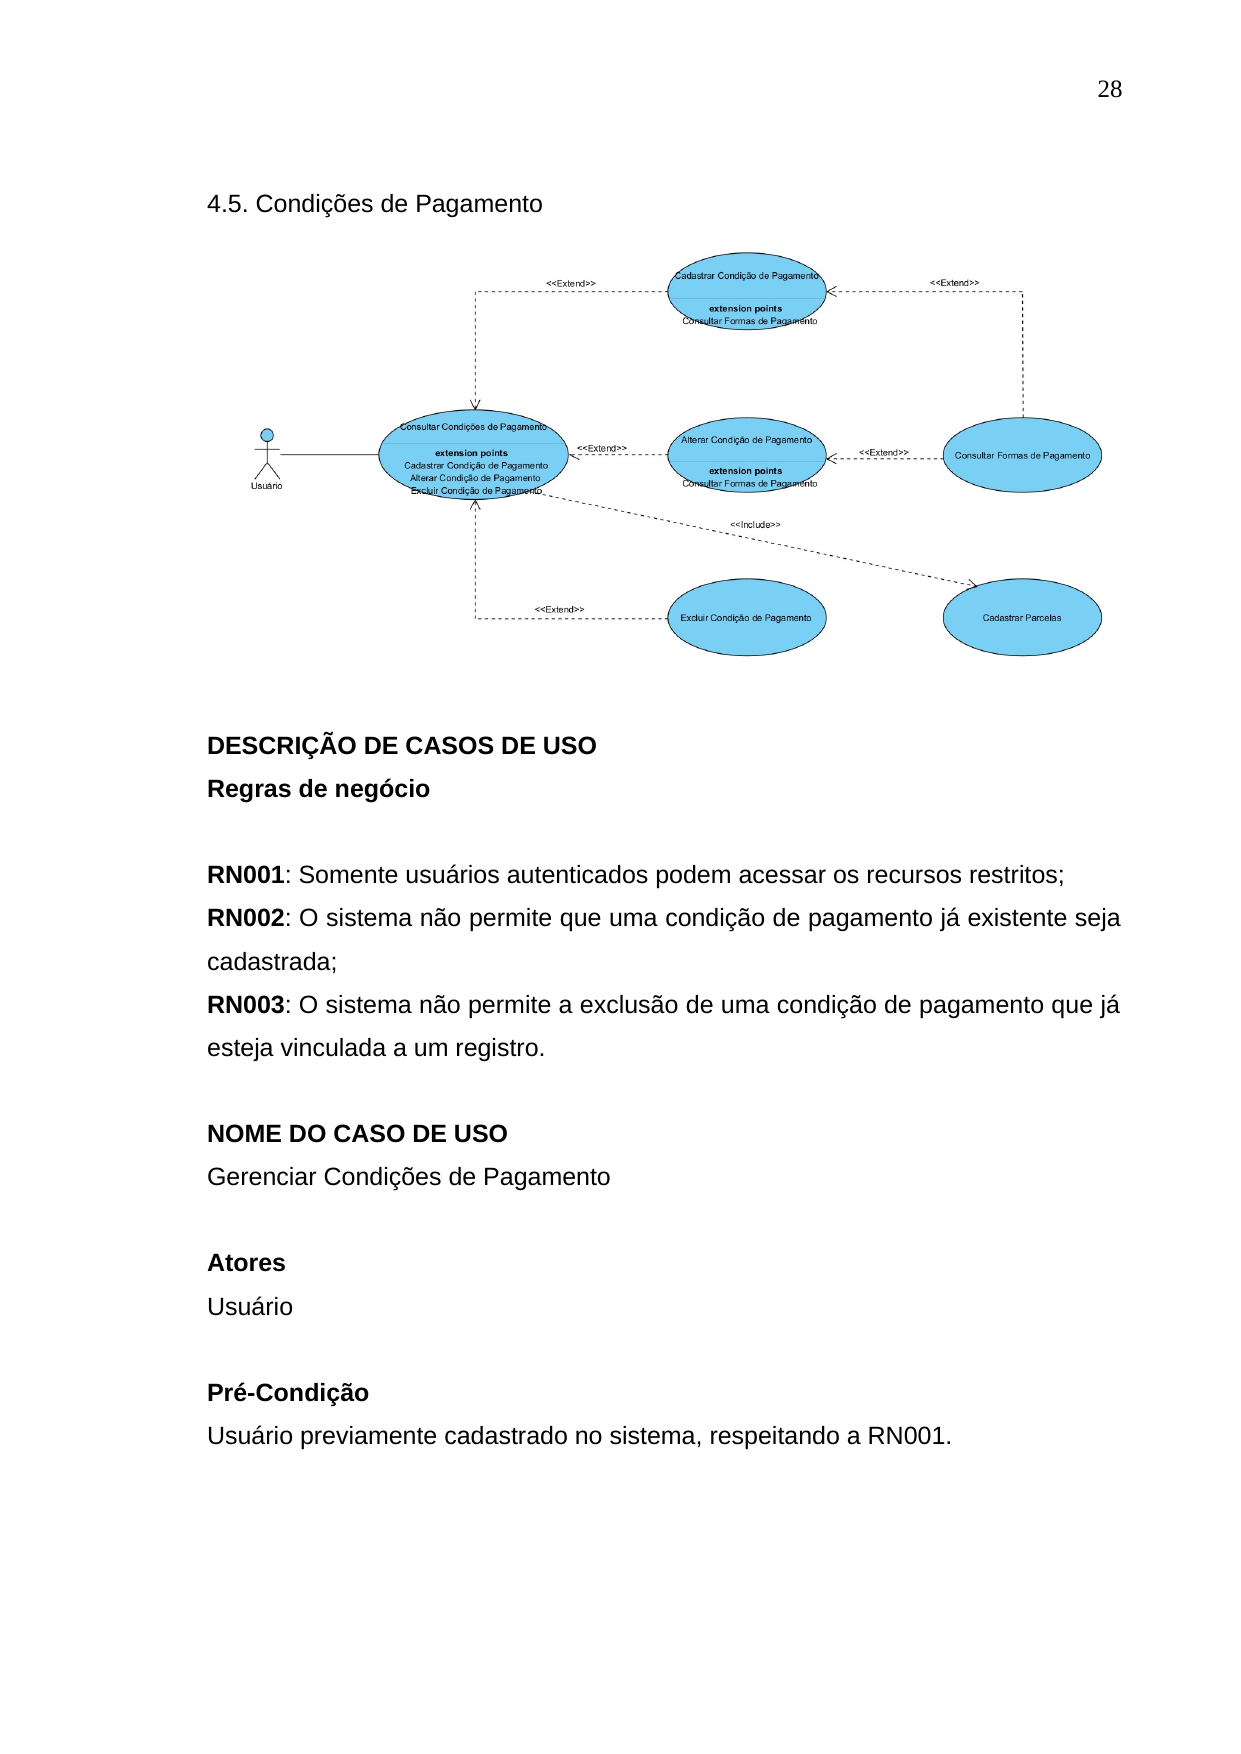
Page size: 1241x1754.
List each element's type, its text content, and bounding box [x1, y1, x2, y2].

text Usuário previamente cadastrado no sistema, respeitando a RN001. [207, 1421, 1122, 1450]
text Regras de negócio [207, 774, 1122, 803]
text Usuário [207, 1292, 1122, 1320]
text RN003: O sistema não permite a exclusão de uma condição de pagamento que já esteja vinculada a um registro. [207, 990, 1122, 1062]
subtitle 4.5. Condições de Pagamento [207, 189, 1122, 217]
text NOME DO CASO DE USO [207, 1119, 1122, 1148]
text RN001: Somente usuários autenticados podem acessar os recursos restritos; [207, 860, 1122, 889]
text Atores [207, 1248, 1122, 1277]
text DESCRIÇÃO DE CASOS DE USO [207, 731, 1122, 760]
text Gerenciar Condições de Pagamento [207, 1162, 1122, 1191]
text Pré-Condição [207, 1378, 1122, 1407]
picture [206, 230, 1150, 703]
text RN002: O sistema não permite que uma condição de pagamento já existente seja cadastrada; [207, 903, 1122, 975]
